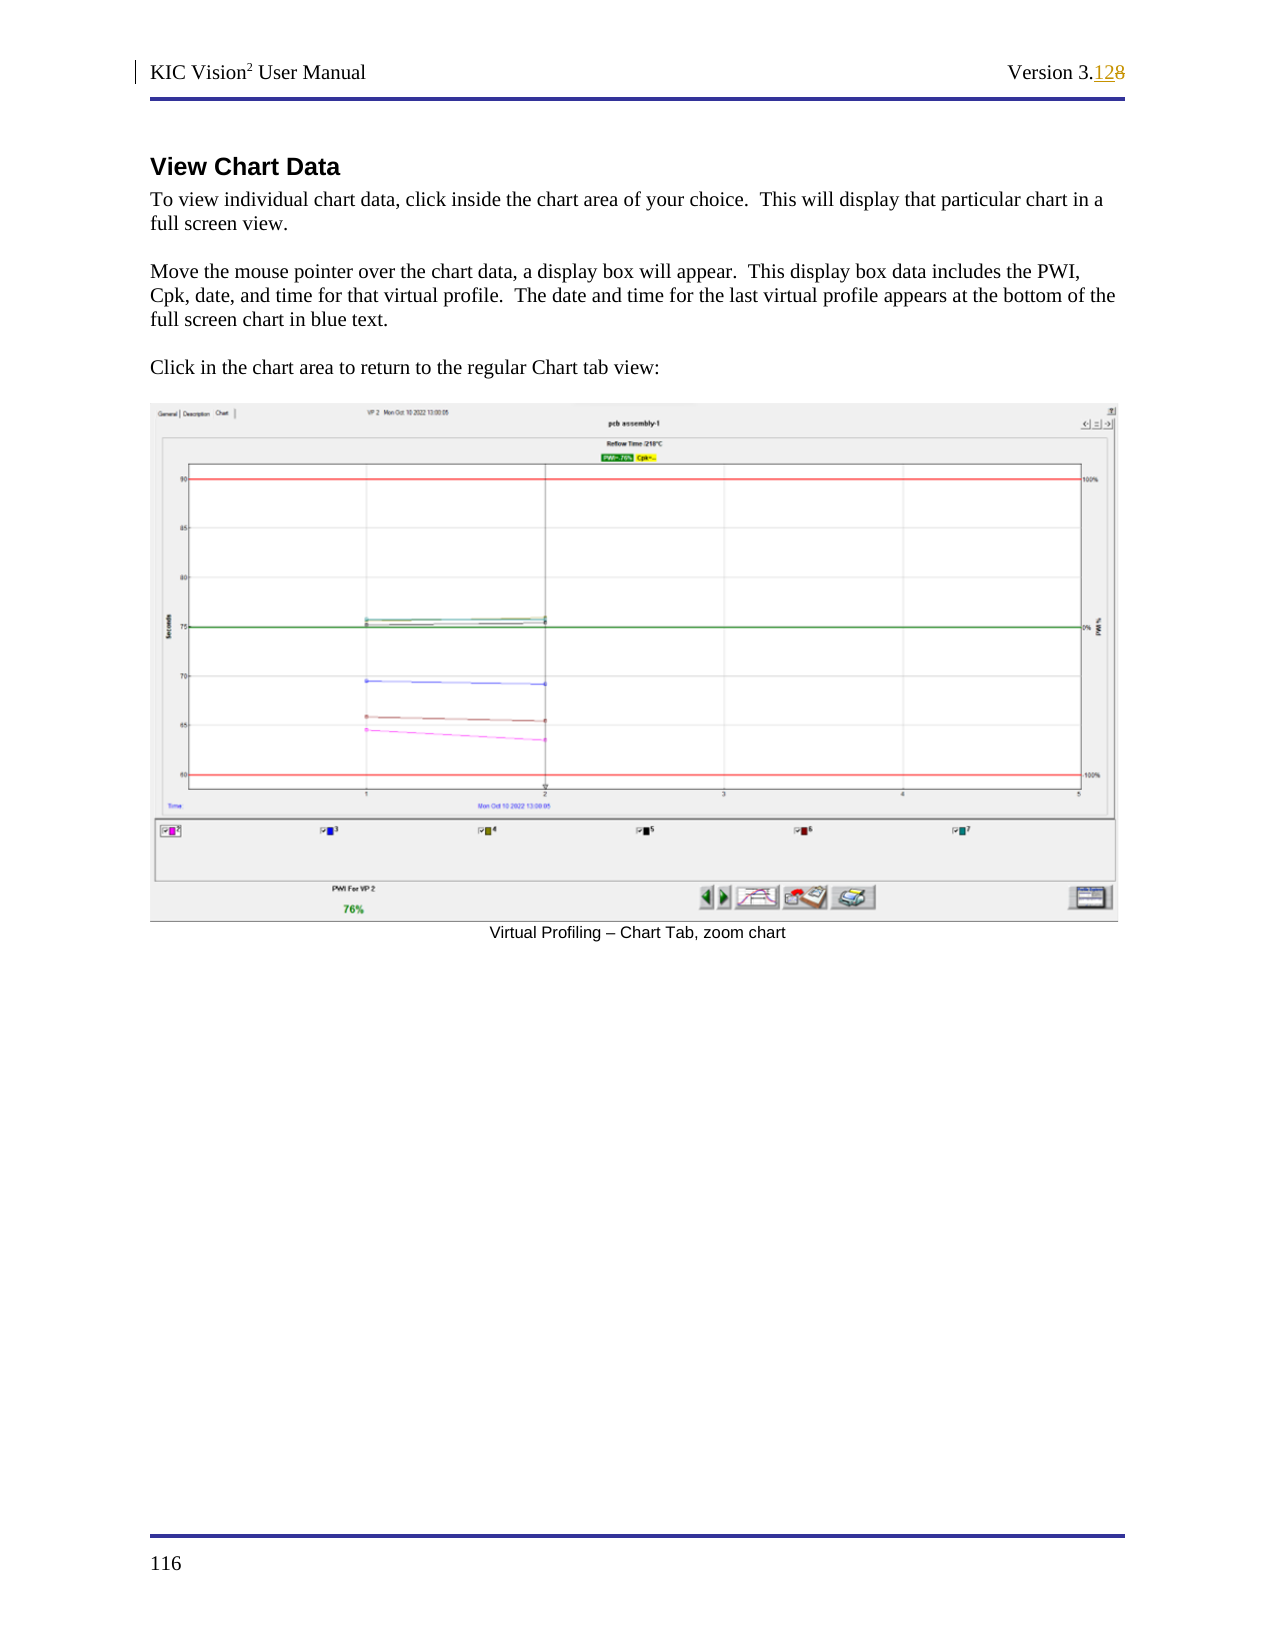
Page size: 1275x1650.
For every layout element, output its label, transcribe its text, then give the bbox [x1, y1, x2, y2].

subtitle View Chart Data [150, 152, 1125, 180]
text To view individual chart data, click inside the chart area of your choice. This will display that particular chart in a full screen view. [150, 187, 1125, 235]
picture [150, 403, 1119, 922]
text Virtual Profiling – Chart Tab, zoom chart [150, 923, 1125, 942]
text Move the mouse pointer over the chart data, a display box will appear. This display box data includes the PWI, Cpk, date, and time for that virtual profile. The date and time for the last virtual profile appears at the bottom of the full screen chart in blue text. [150, 259, 1125, 331]
text Click in the chart area to return to the regular Chart tab view: [150, 355, 1125, 379]
